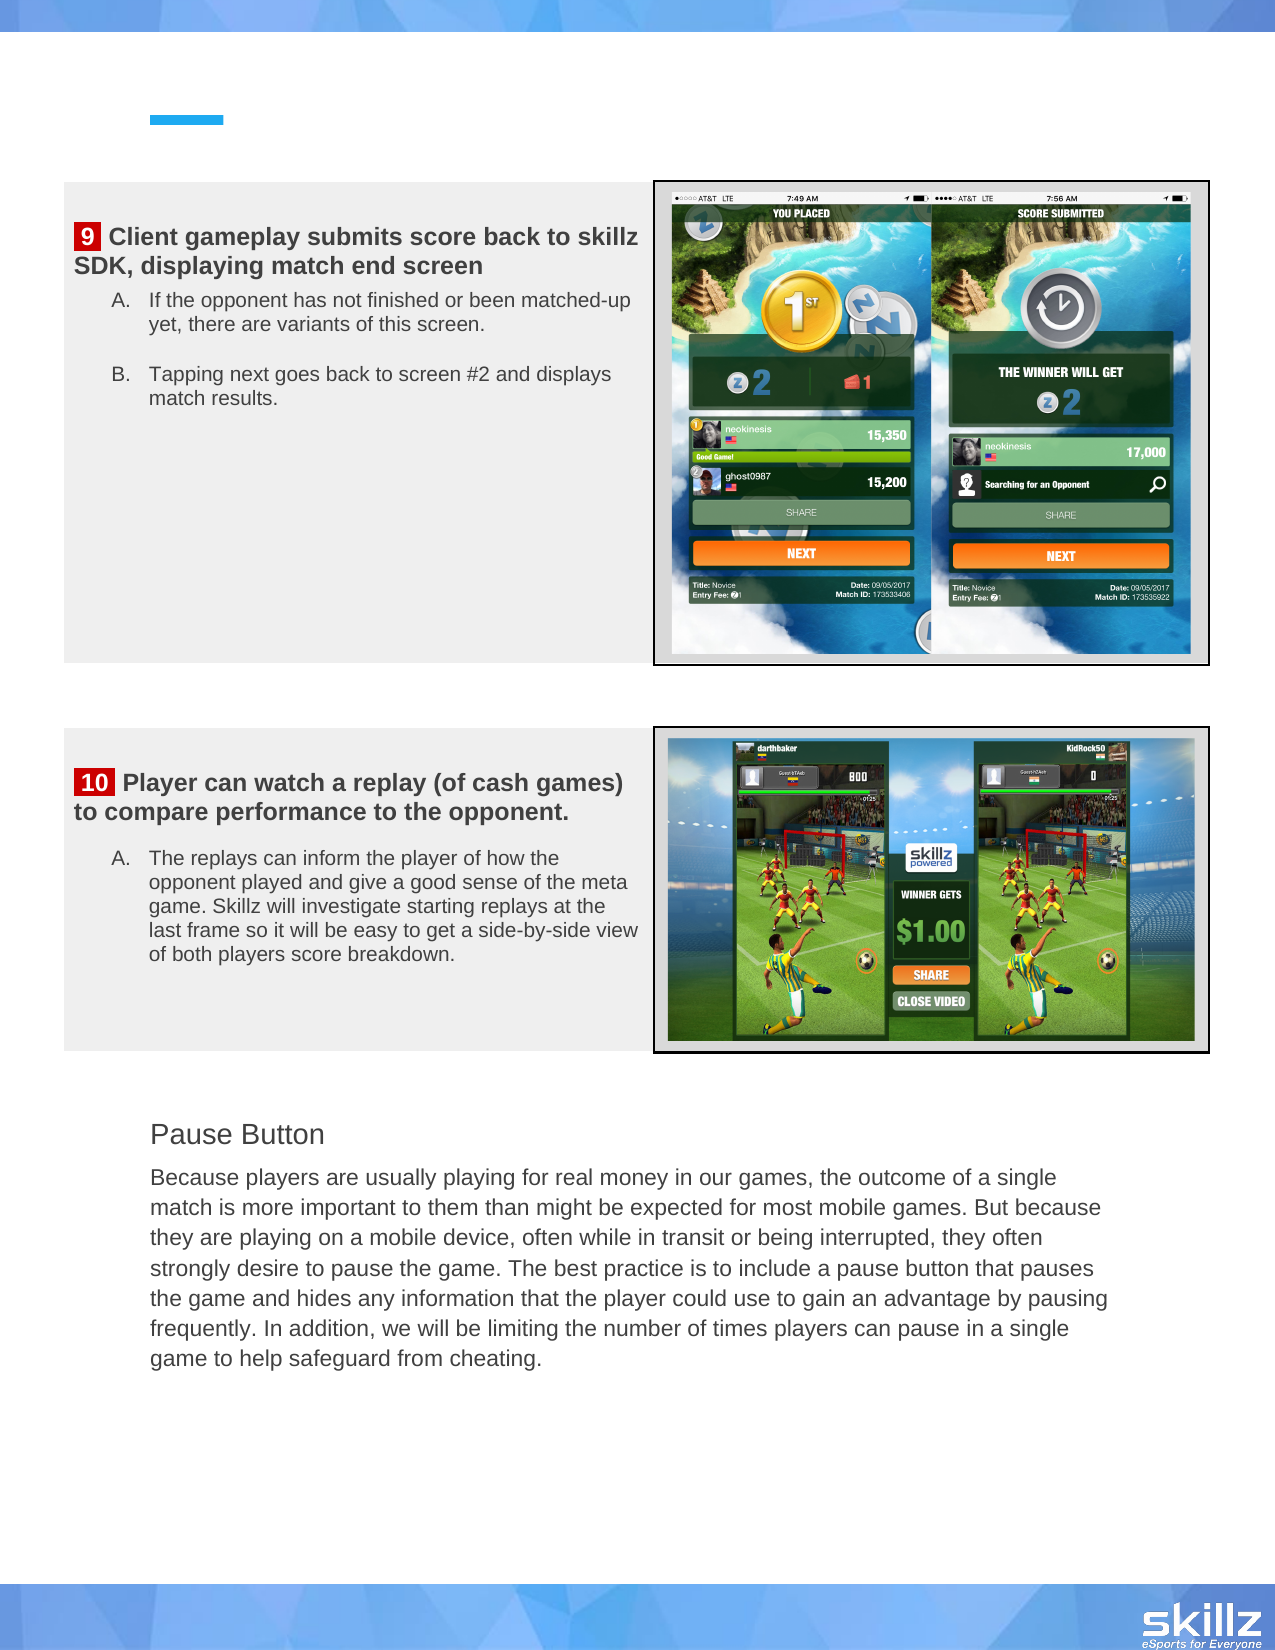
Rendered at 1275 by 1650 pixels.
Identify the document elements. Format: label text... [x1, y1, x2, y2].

picture [667, 738, 1195, 1041]
picture [671, 192, 1191, 654]
picture [0, 0, 1275, 32]
picture [0, 1584, 1275, 1650]
picture [150, 115, 224, 125]
table_header [655, 182, 1208, 663]
subtitle Pause Button [150, 1117, 1125, 1151]
text Because players are usually playing for real money in our games, the outcome of a single match is more important to them than might be expected for most mobile games. But because they are playing on a mobile device, often while in transit or being interrupted, they often strongly desire to pause the game. The best practice is to include a pause button that pauses the game and hides any information that the player could use to gain an advantage by pausing frequently. In addition, we will be limiting the number of times players can pause in a single game to help safeguard from cheating. [150, 1164, 1125, 1462]
table_header 9 Client gameplay submits score back to skillz SDK, displaying match end screen If the opponent has not finished or been matched-up yet, there are variants of this screen. Tapping next goes back to screen #2 and displays match results. [64, 182, 653, 663]
table_header 10 Player can watch a replay (of cash games) to compare performance to the opponent. The replays can inform the player of how the opponent played and give a good sense of the meta game. Skillz will investigate starting replays at the last frame so it will be easy to get a side-by-side view of both players score breakdown. [64, 728, 653, 1051]
table_header [655, 728, 1208, 1051]
